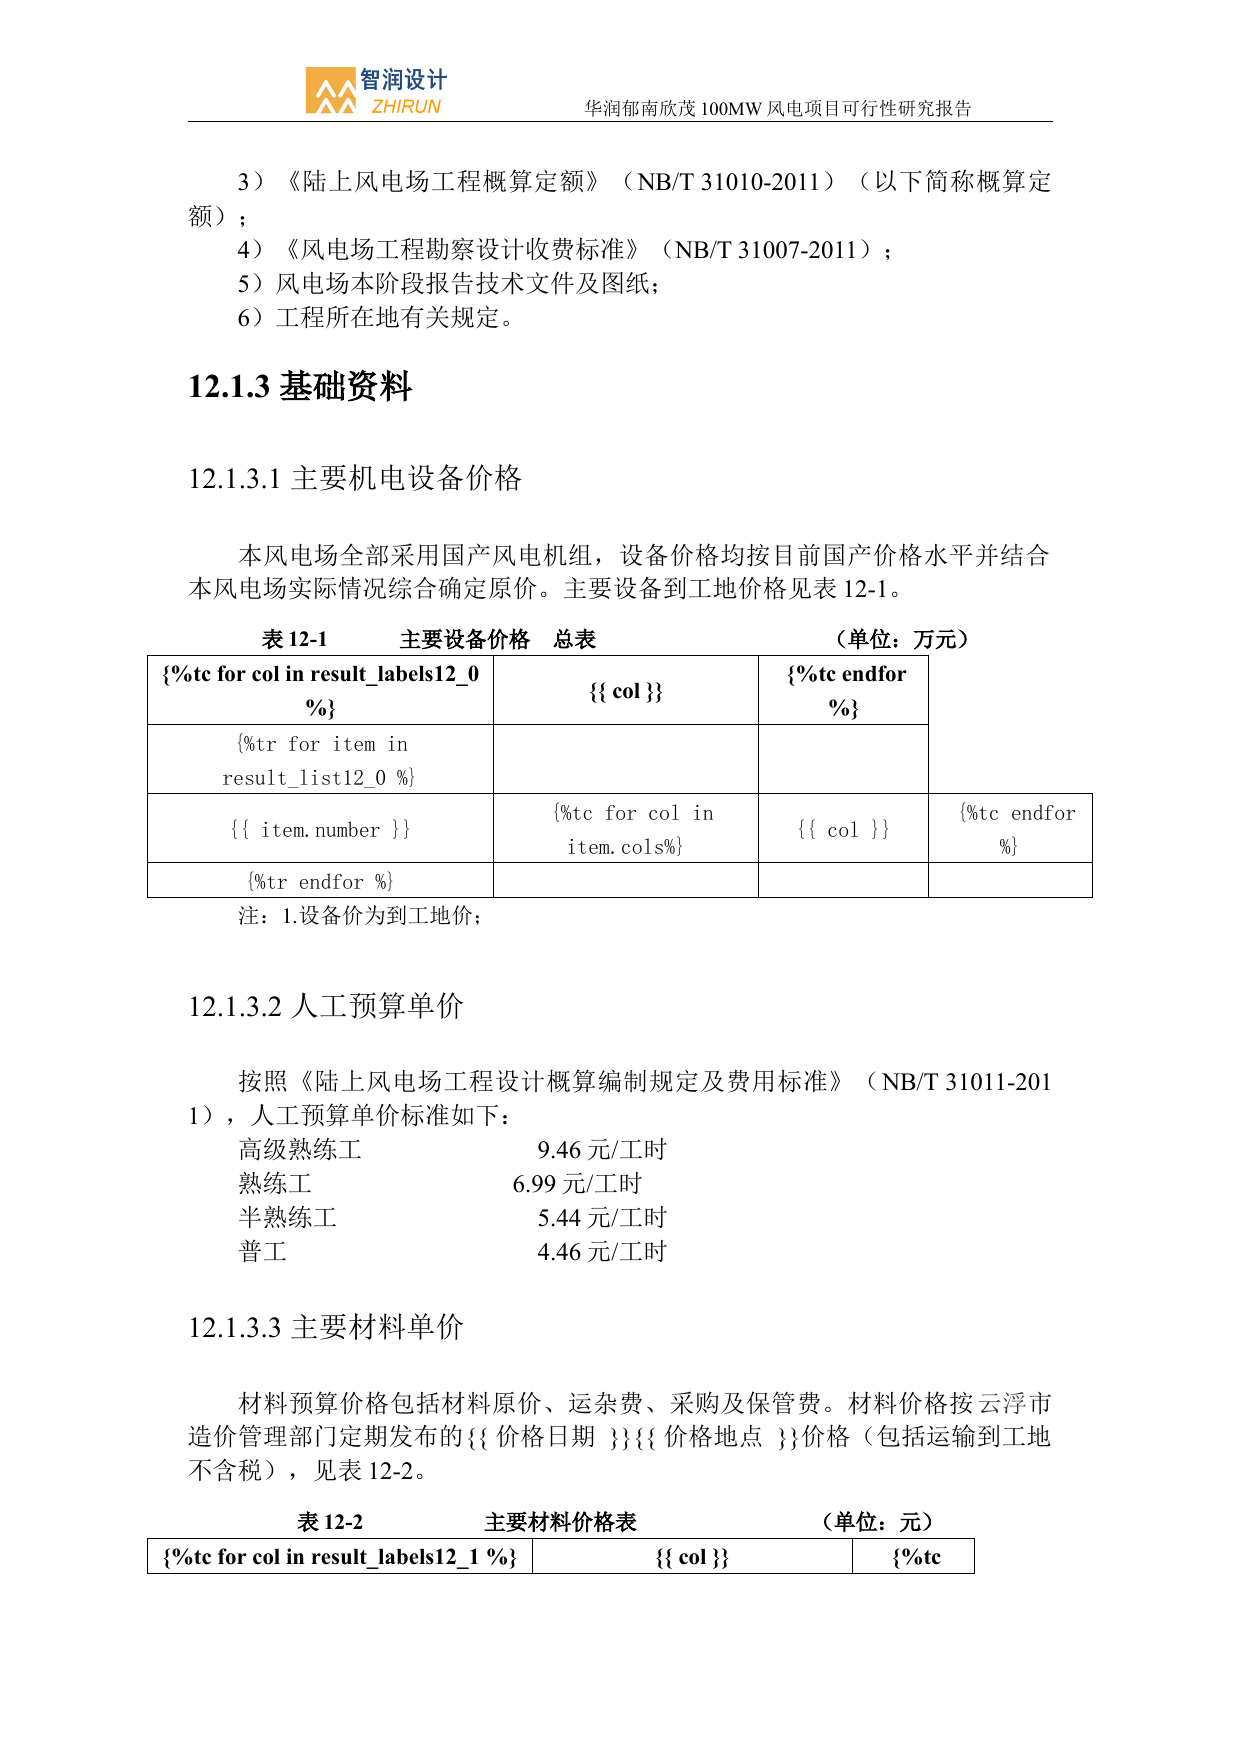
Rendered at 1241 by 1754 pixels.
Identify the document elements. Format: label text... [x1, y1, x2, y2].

text 高级熟练工 9.46元/工时 [187, 1131, 1053, 1165]
table_cell {{ col }} [759, 794, 928, 862]
table_header {%tc endfor %} [759, 656, 928, 724]
text 3）《陆上风电场工程概算定额》（NB/T -）（以下简称概算定额）； [187, 164, 1053, 232]
text 12.1.3.2 人工预算单价 [187, 971, 1053, 1038]
table_header {{ col }} [494, 656, 758, 724]
table_cell [494, 863, 758, 897]
text 5）风电场本阶段报告技术文件及图纸； [187, 266, 1053, 300]
table_cell {%tr for item in result_list12_0 %} [148, 725, 493, 793]
picture [305, 65, 448, 115]
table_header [148, 1539, 532, 1573]
text 熟练工 6.99元/工时 [187, 1165, 1053, 1199]
table_cell {%tr endfor %} [148, 863, 493, 897]
text 注：1.设备价为到工地价； [187, 898, 1053, 932]
text 12.1.3.3 主要材料单价 [187, 1292, 1053, 1360]
table_cell [759, 725, 928, 793]
text 12.1.3.1 主要机电设备价格 [187, 443, 1053, 511]
text 4）《风电场工程勘察设计收费标准》（NB/T 3-）； [187, 232, 1053, 266]
table_cell {%tc endfor %} [929, 794, 1092, 862]
text 12.1.3 基础资料 [187, 351, 1053, 418]
table_cell [494, 725, 758, 793]
table_header {{ col }} [533, 1539, 852, 1573]
text 按照《陆上风电场工程设计概算编制规定及费用标准》（NB/T 1-），人工预算单价标准如下： [187, 1063, 1053, 1131]
text 表12-2 主要材料价格表 （单位：元） [187, 1504, 1053, 1538]
table_header {%tc for col in result_labels12_0 %} [148, 656, 493, 724]
table_cell {%tc for col in item.cols%} [494, 794, 758, 862]
text 材料预算价格包括材料原价、运杂费、采购及保管费。材料价格按云浮市造价管理部门定期发布的{{ 价格日期 }}{{ 价格地点 }}价格（包括运输到工地不含税），见表12-2。 [187, 1385, 1053, 1487]
table_cell [929, 863, 1092, 897]
table_header {%tc endfor %} [853, 1539, 974, 1573]
text 本风电场全部采用国产风电机组，设备价格均按目前国产价格水平并结合本风电场实际情况综合确定原价。主要设备到工地价格见表12-1。 [187, 536, 1053, 604]
text 6）工程所在地有关规定。 [187, 300, 1053, 334]
text 半熟练工 5.44元/工时 [187, 1199, 1053, 1233]
table_cell [759, 863, 928, 897]
text 普工 4.46元/工时 [187, 1233, 1053, 1267]
text 表12-1 主要设备价格汇总表 （单位：万元） [187, 621, 1053, 655]
table_cell {{ item.number }} [148, 794, 493, 862]
